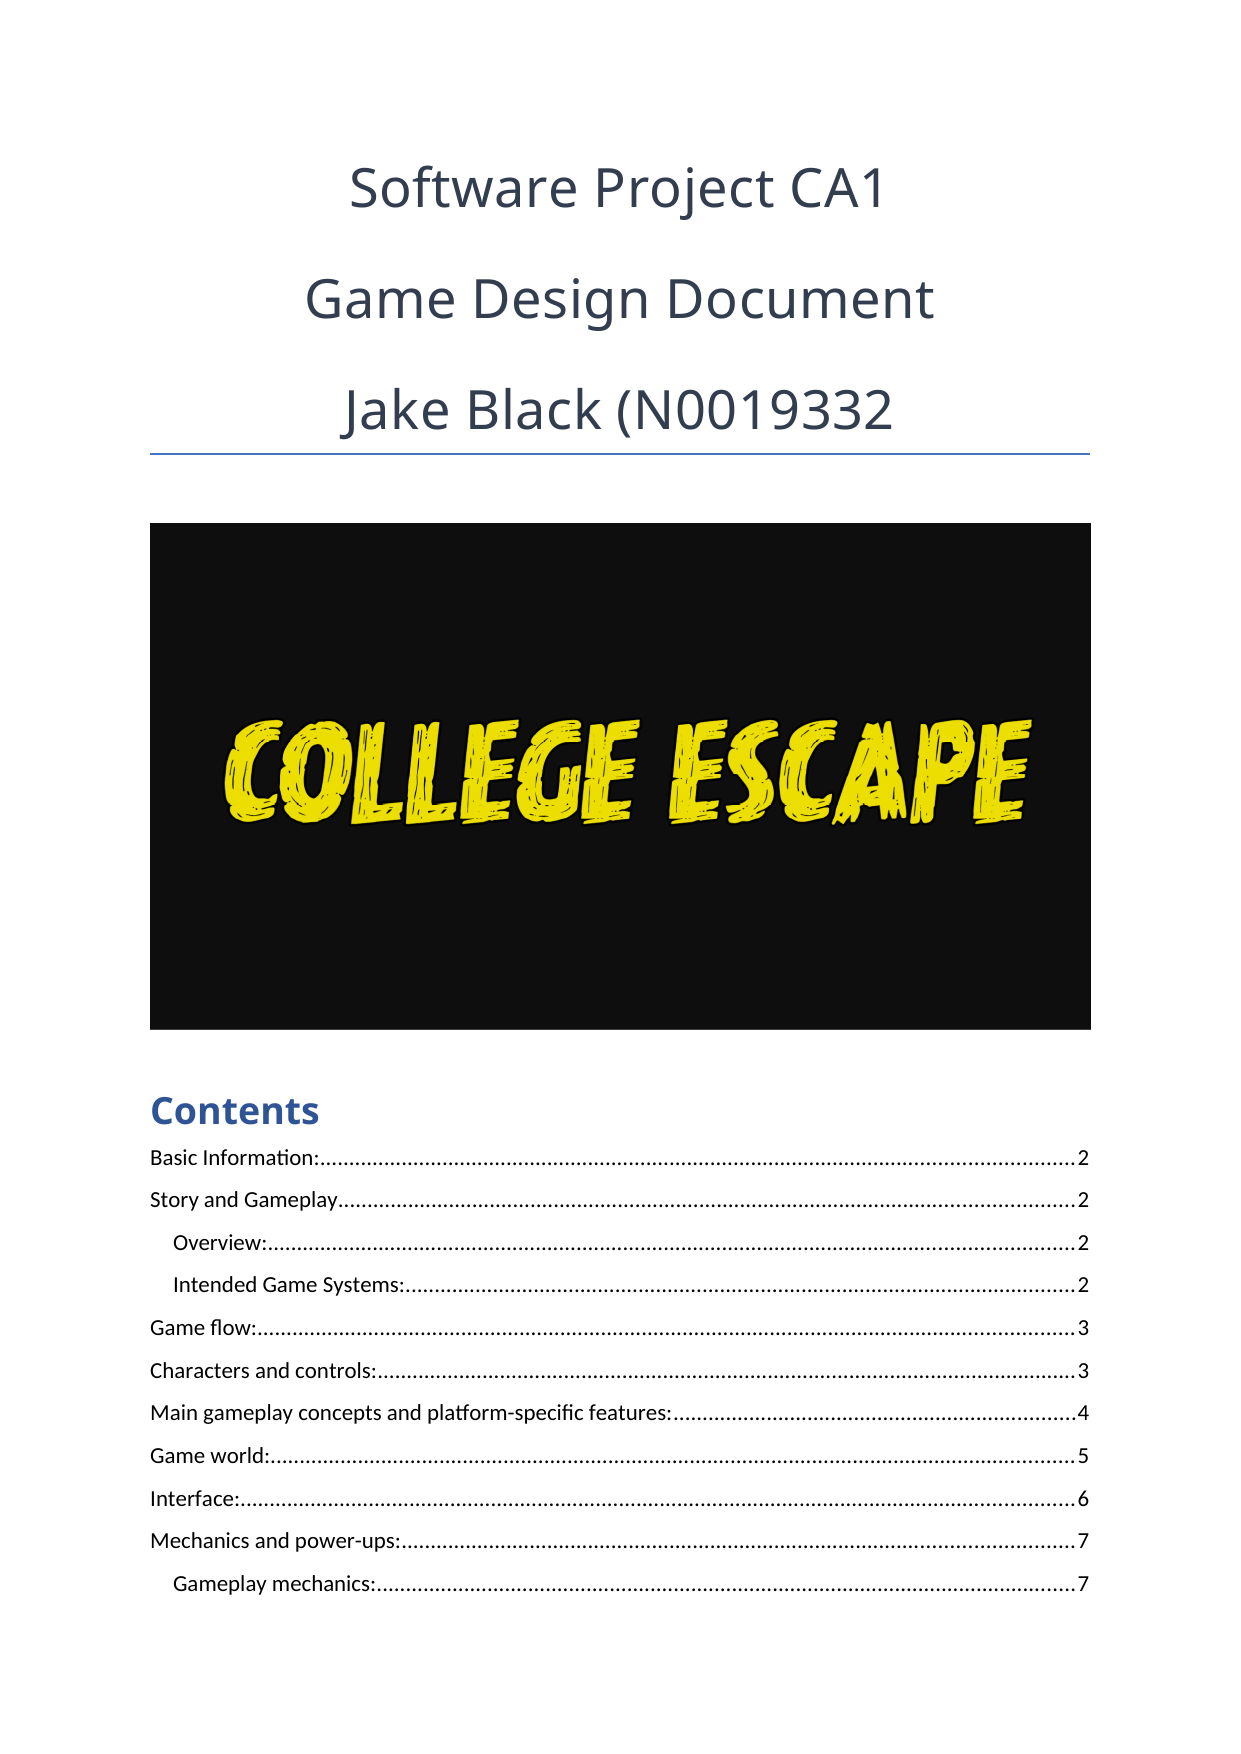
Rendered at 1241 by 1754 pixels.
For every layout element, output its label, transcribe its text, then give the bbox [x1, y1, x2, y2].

title Jake Black (N0019332 [150, 371, 1090, 453]
title Game Design Document [150, 261, 1090, 334]
title Software Project CA1 [150, 150, 1090, 224]
